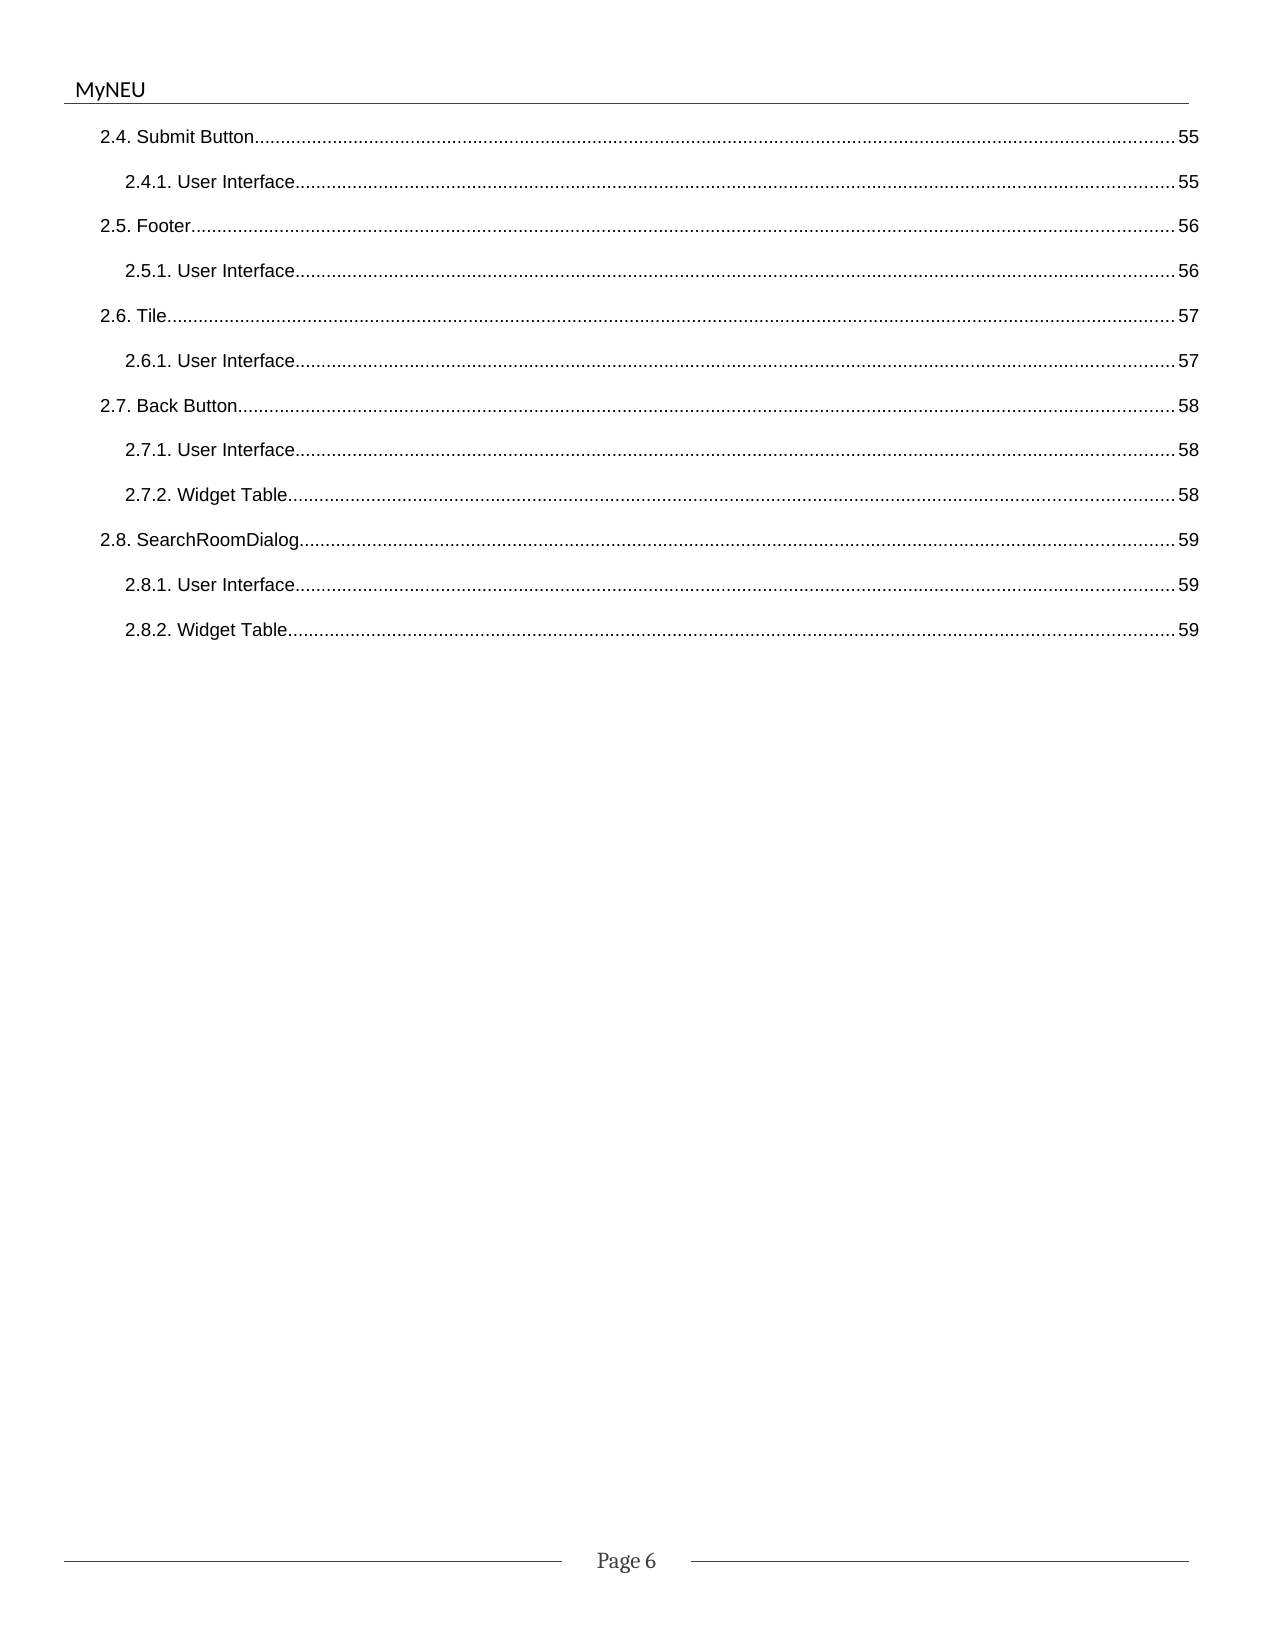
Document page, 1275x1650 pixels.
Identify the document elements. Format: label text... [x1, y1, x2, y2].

text 2.6. Tile 57 [100, 305, 1200, 326]
text 2.4.1. User Interface 55 [125, 171, 1200, 192]
text 2.4. Submit Button 55 [100, 126, 1200, 147]
text 2.5.1. User Interface 56 [125, 260, 1200, 282]
text 2.6.1. User Interface 57 [125, 350, 1200, 371]
text 2.7. Back Button 58 [100, 394, 1200, 416]
text 2.7.2. Widget Table 58 [125, 484, 1200, 506]
text 2.8.1. User Interface 59 [125, 574, 1200, 595]
text 2.8. SearchRoomDialog 59 [100, 529, 1200, 550]
text 2.8.2. Widget Table 59 [125, 618, 1200, 640]
text 2.5. Footer 56 [100, 215, 1200, 237]
text 2.7.1. User Interface 58 [125, 439, 1200, 461]
